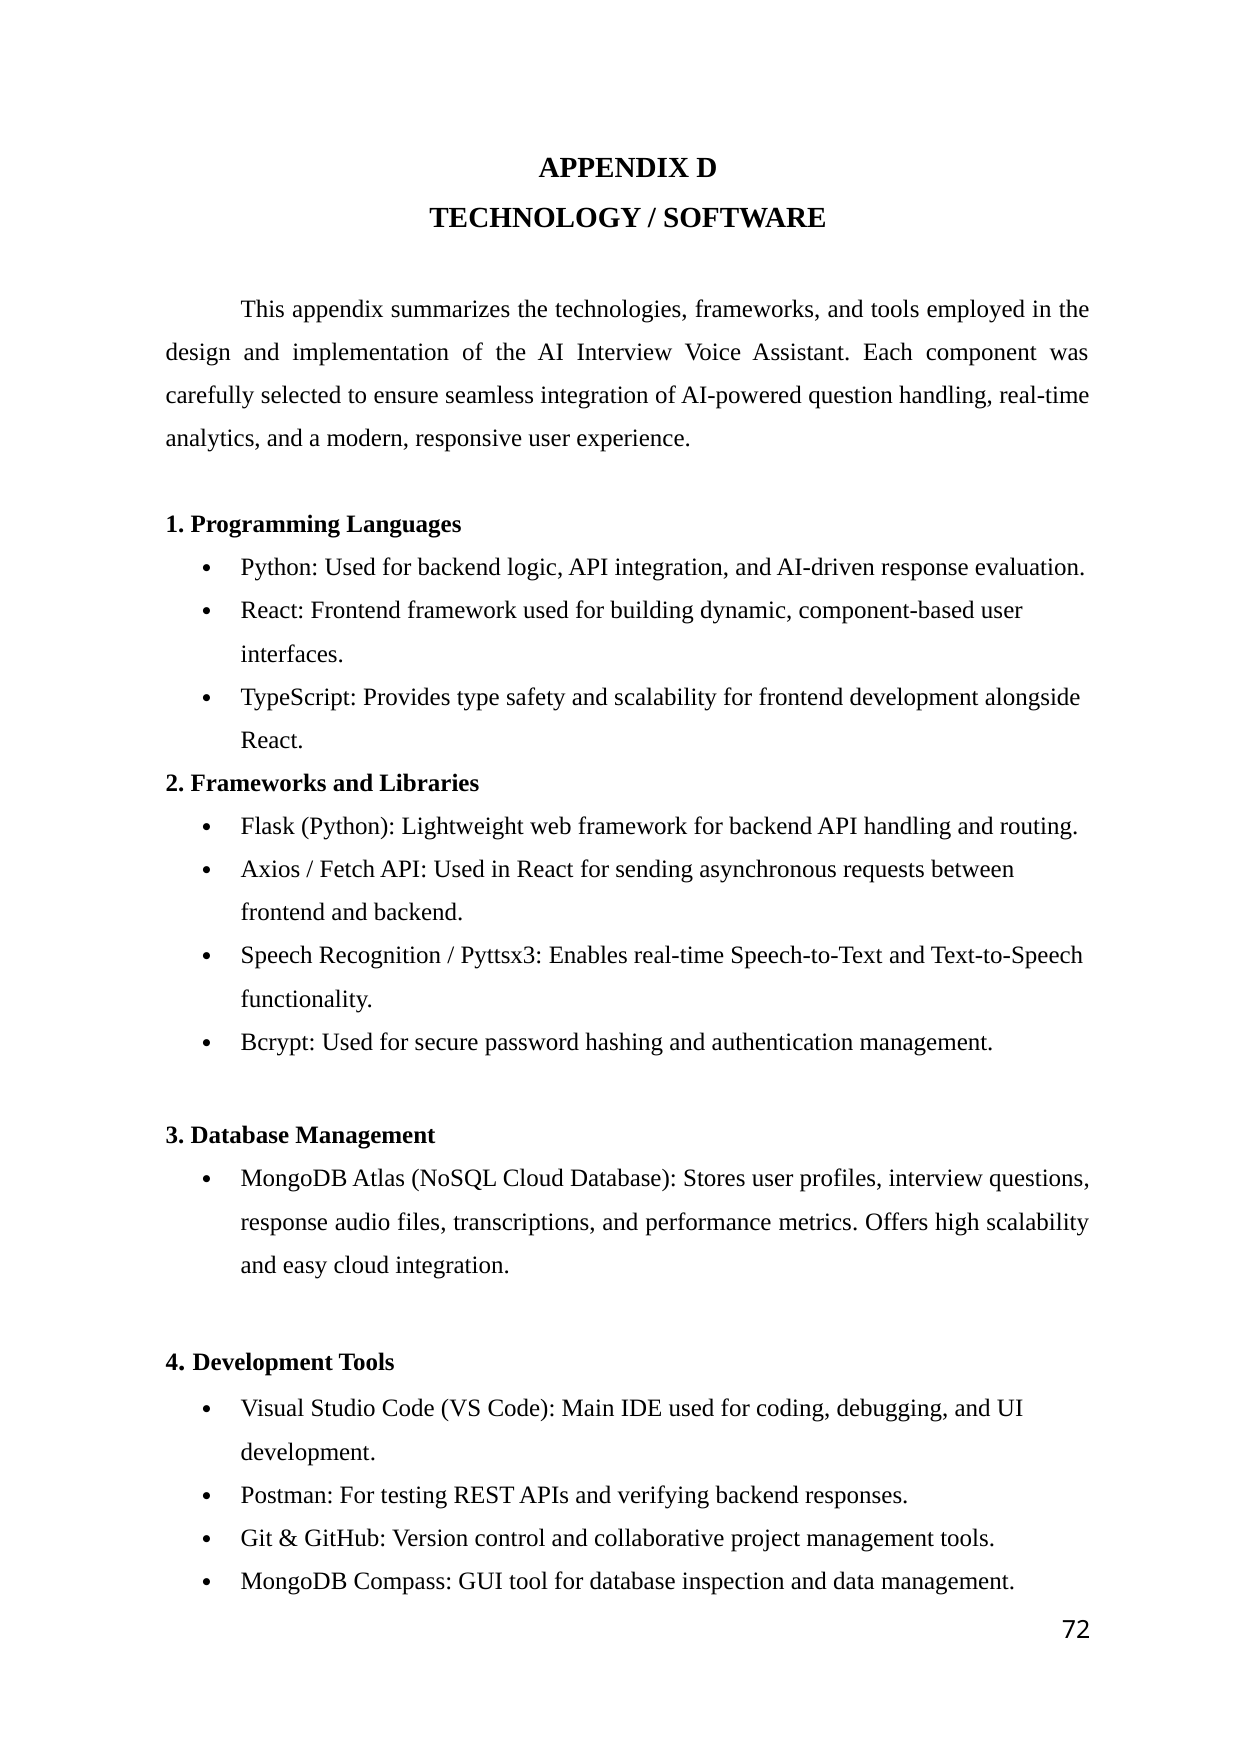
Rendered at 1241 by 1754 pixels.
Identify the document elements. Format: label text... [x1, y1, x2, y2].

text 4. Development Tools [165, 1343, 1090, 1377]
list Postman: For testing REST APIs and verifying backend responses. [203, 1480, 1090, 1508]
list TypeScript: Provides type safety and scalability for frontend development alongside React. [203, 682, 1090, 754]
list MongoDB Compass: GUI tool for database inspection and data management. [203, 1566, 1090, 1595]
list Axios / Fetch API: Used in React for sending asynchronous requests between frontend and backend. [203, 854, 1090, 926]
list Speech Recognition / Pyttsx3: Enables real-time Speech-to-Text and Text-to-Speech functionality. [203, 941, 1090, 1012]
text 1. Programming Languages [165, 509, 1090, 538]
text This appendix summarizes the technologies, frameworks, and tools employed in the design and implementation of the AI Interview Voice Assistant. Each component was carefully selected to ensure seamless integration of AI-powered question handling, real-time analytics, and a modern, responsive user experience. [165, 294, 1090, 452]
text 3. Database Management [165, 1120, 1090, 1149]
list Git & GitHub: Version control and collaborative project management tools. [203, 1523, 1090, 1552]
list Bcrypt: Used for secure password hashing and authentication management. [203, 1027, 1090, 1056]
text 2. Frameworks and Libraries [165, 768, 1090, 797]
list Visual Studio Code (VS Code): Main IDE used for coding, debugging, and UI development. [203, 1393, 1090, 1465]
list Flask (Python): Lightweight web framework for backend API handling and routing. [203, 811, 1090, 840]
text TECHNOLOGY / SOFTWARE [165, 200, 1090, 234]
list MongoDB Atlas (NoSQL Cloud Database): Stores user profiles, interview questions, response audio files, transcriptions, and performance metrics. Offers high scalability and easy cloud integration. [203, 1163, 1090, 1278]
list Python: Used for backend logic, API integration, and AI-driven response evaluation. [203, 552, 1090, 581]
list React: Frontend framework used for building dynamic, component-based user interfaces. [203, 596, 1090, 667]
text APPENDIX D [165, 150, 1090, 183]
